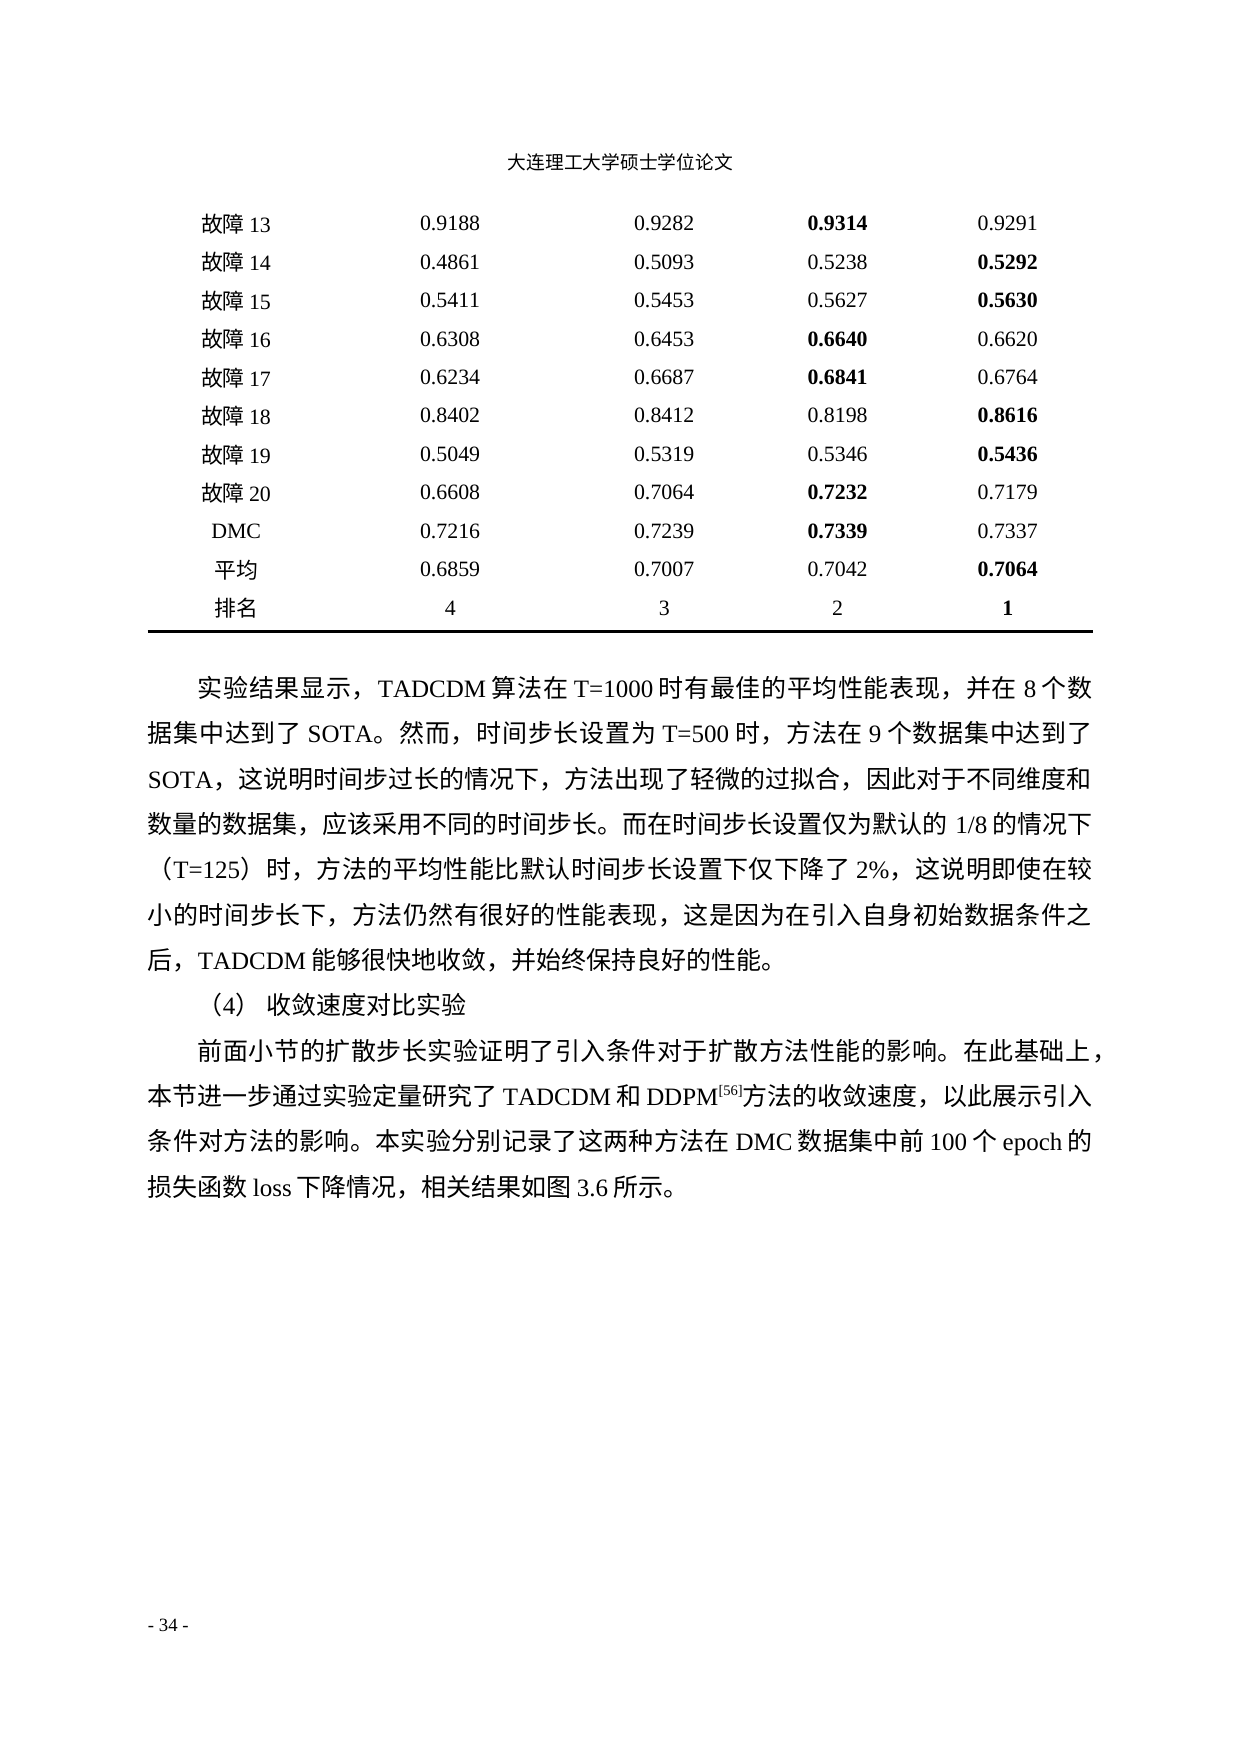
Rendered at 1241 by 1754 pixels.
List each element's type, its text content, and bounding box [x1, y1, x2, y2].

table_cell 0.5453 [576, 284, 752, 322]
table_cell 0.7042 [752, 553, 922, 591]
table_cell 0.5319 [576, 438, 752, 476]
table_cell 0.5093 [576, 245, 752, 284]
table_cell 0.7239 [576, 514, 752, 553]
table_cell 0.8198 [752, 399, 922, 437]
table_cell 0.5049 [324, 438, 576, 476]
table_cell 0.7064 [923, 553, 1092, 591]
table_cell 4 [324, 591, 576, 629]
table_cell 0.5436 [923, 438, 1092, 476]
table_cell 0.9188 [324, 207, 576, 245]
table_cell 故障19 [148, 438, 324, 476]
table_cell 0.9314 [752, 207, 922, 245]
table_cell 0.9291 [923, 207, 1092, 245]
table_cell 0.7179 [923, 476, 1092, 514]
table_cell 0.6453 [576, 322, 752, 361]
table_cell 0.7337 [923, 514, 1092, 553]
table_cell 0.7232 [752, 476, 922, 514]
table_cell 0.5238 [752, 245, 922, 284]
table_cell 0.7007 [576, 553, 752, 591]
table_cell 0.8616 [923, 399, 1092, 437]
table_cell 故障17 [148, 361, 324, 399]
table_cell 0.8402 [324, 399, 576, 437]
table_cell 0.5627 [752, 284, 922, 322]
table_cell 1 [923, 591, 1092, 629]
table_cell 0.6859 [324, 553, 576, 591]
table_cell 0.7216 [324, 514, 576, 553]
table_cell 故障15 [148, 284, 324, 322]
table_cell 故障16 [148, 322, 324, 361]
table_cell 0.4861 [324, 245, 576, 284]
table_cell 故障18 [148, 399, 324, 437]
table_cell 0.5292 [923, 245, 1092, 284]
table_cell 0.6608 [324, 476, 576, 514]
table_cell 0.5411 [324, 284, 576, 322]
table_cell 平均 [148, 553, 324, 591]
table_cell 排名 [148, 591, 324, 629]
table_cell 0.5346 [752, 438, 922, 476]
table_cell 故障14 [148, 245, 324, 284]
text 实验结果显示，TADCDM算法在T=1000时有最佳的平均性能表现，并在8个数据集中达到了SOTA。然而，时间步长设置为T=500时，方法在9个数据集中达到了SOTA，这说明时间步过长的情况下，方法出现了轻微的过拟合，因此对于不同维度和数量的数据集，应该采用不同的时间步长。而在时间步长设置仅为默认的1/8的情况下（T=125）时，方法的平均性能比默认时间步长设置下仅下降了2%，这说明即使在较小的时间步长下，方法仍然有很好的性能表现，这是因为在引入自身初始数据条件之后，TADCDM能够很快地收敛，并始终保持良好的性能。 [148, 669, 1092, 977]
table_cell 0.6640 [752, 322, 922, 361]
table_cell 故障20 [148, 476, 324, 514]
text （4） 收敛速度对比实验 [148, 986, 1092, 1022]
text 前面小节的扩散步长实验证明了引入条件对于扩散方法性能的影响。在此基础上，本节进一步通过实验定量研究了TADCDM和DDPM[56]方法的收敛速度，以此展示引入条件对方法的影响。本实验分别记录了这两种方法在DMC数据集中前100个epoch的损失函数loss下降情况，相关结果如图3.6所示。 [148, 1031, 1092, 1203]
table_cell 0.6841 [752, 361, 922, 399]
table_cell 0.6308 [324, 322, 576, 361]
table_cell 2 [752, 591, 922, 629]
table_cell 0.6620 [923, 322, 1092, 361]
table_cell 0.6234 [324, 361, 576, 399]
table_cell 0.6687 [576, 361, 752, 399]
table_cell 0.6764 [923, 361, 1092, 399]
table_cell 0.7339 [752, 514, 922, 553]
table_cell 0.5630 [923, 284, 1092, 322]
table_cell 故障13 [148, 207, 324, 245]
table_cell 3 [576, 591, 752, 629]
table_cell DMC [148, 514, 324, 553]
table_cell 0.7064 [576, 476, 752, 514]
table_cell 0.9282 [576, 207, 752, 245]
table_cell 0.8412 [576, 399, 752, 437]
